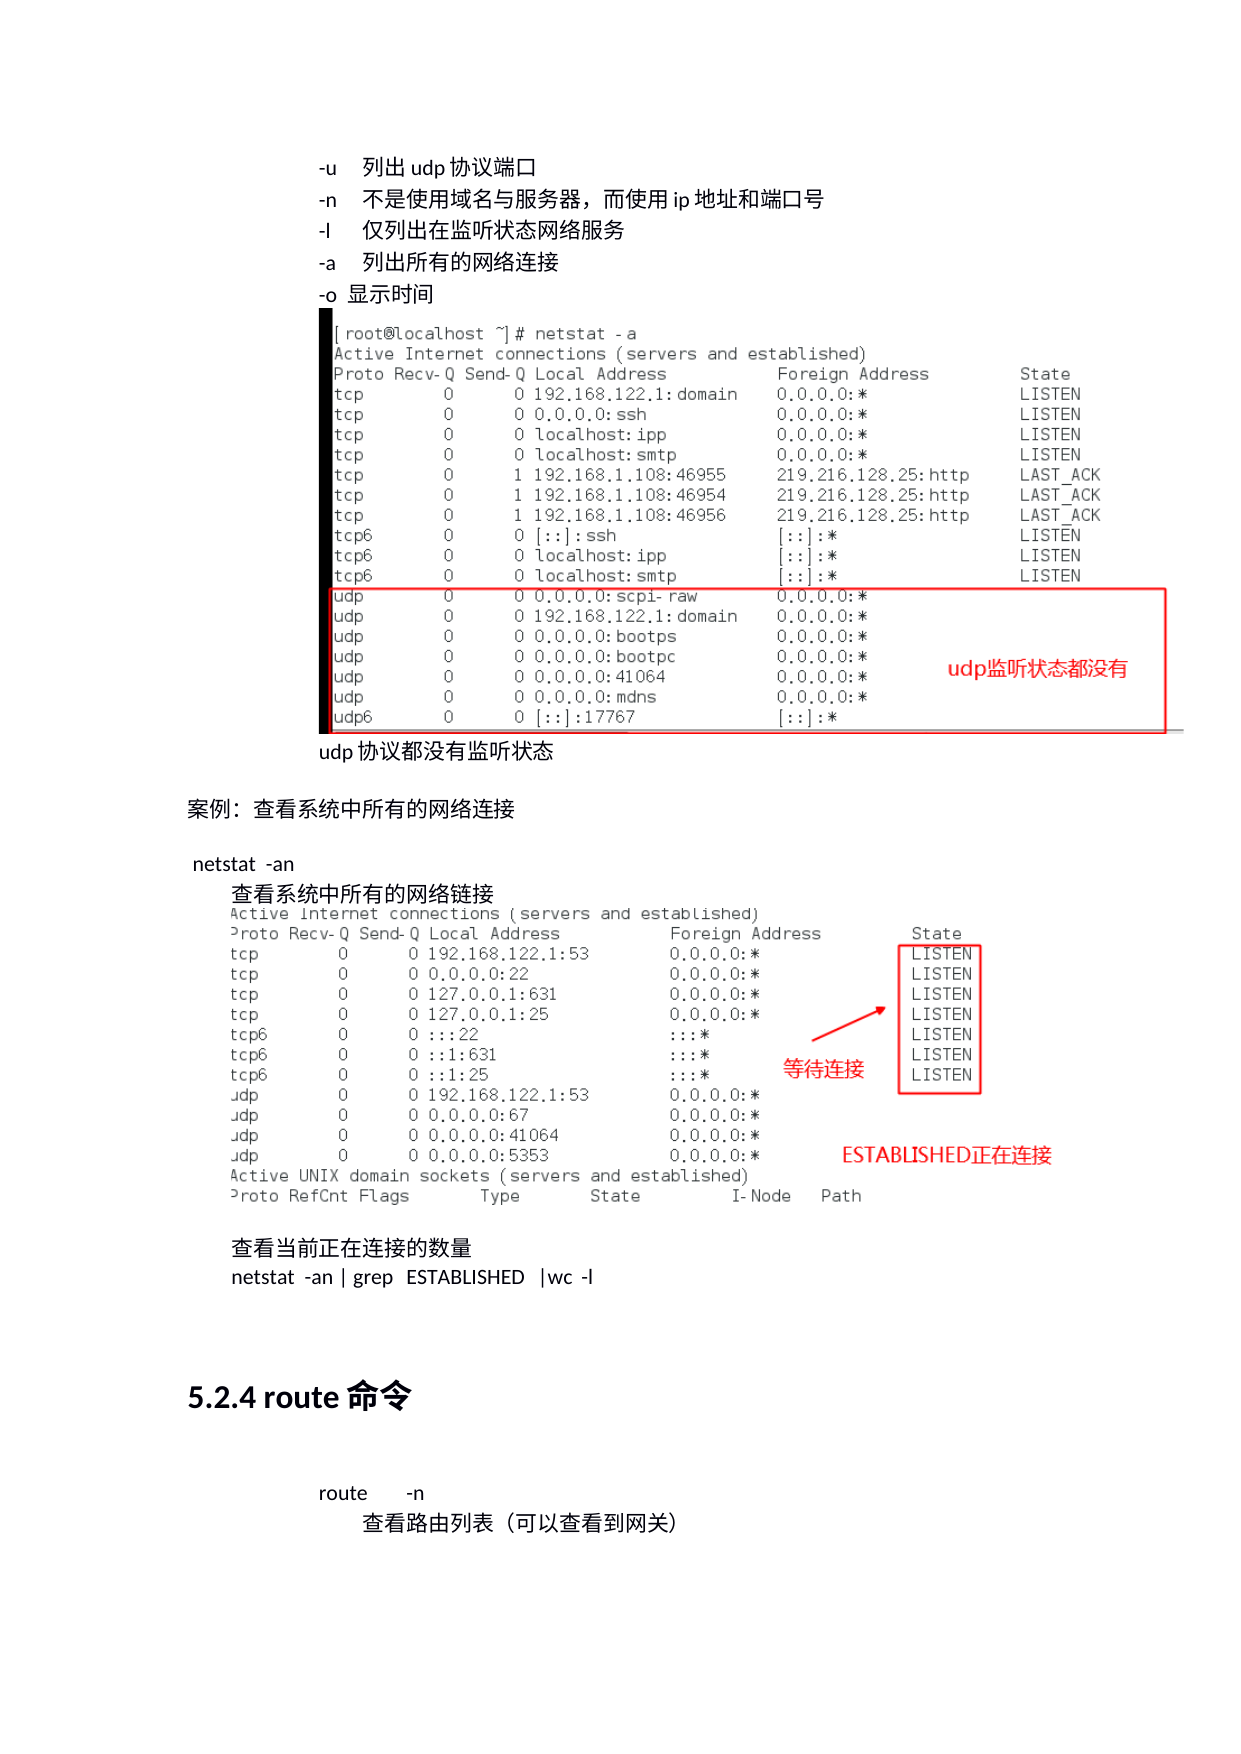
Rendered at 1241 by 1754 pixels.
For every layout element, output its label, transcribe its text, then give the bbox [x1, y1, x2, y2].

list -u 列出udp协议端口 [275, 150, 1053, 182]
text 查看当前正在连接的数量 [187, 1231, 1053, 1263]
list -n 不是使用域名与服务器，而使用ip地址和端口号 [275, 182, 1053, 213]
list -l 仅列出在监听状态网络服务 [275, 213, 1053, 245]
list 查看路由列表（可以查看到网关） [319, 1506, 1053, 1537]
text netstat -an [187, 851, 1053, 877]
text 查看系统中所有的网络链接 [187, 877, 1053, 909]
text 5.2.4 route命令 [187, 1370, 1053, 1418]
list -a 列出所有的网络连接 [275, 245, 1053, 277]
list 案例：查看系统中所有的网络连接 [187, 792, 1053, 824]
picture [318, 308, 1184, 734]
list -o 显示时间 [275, 277, 1053, 308]
picture [231, 908, 1096, 1205]
list udp协议都没有监听状态 [275, 734, 1053, 766]
list route -n [275, 1479, 1053, 1506]
text netstat -an | grep ESTABLISHED |wc -l [187, 1263, 1053, 1289]
